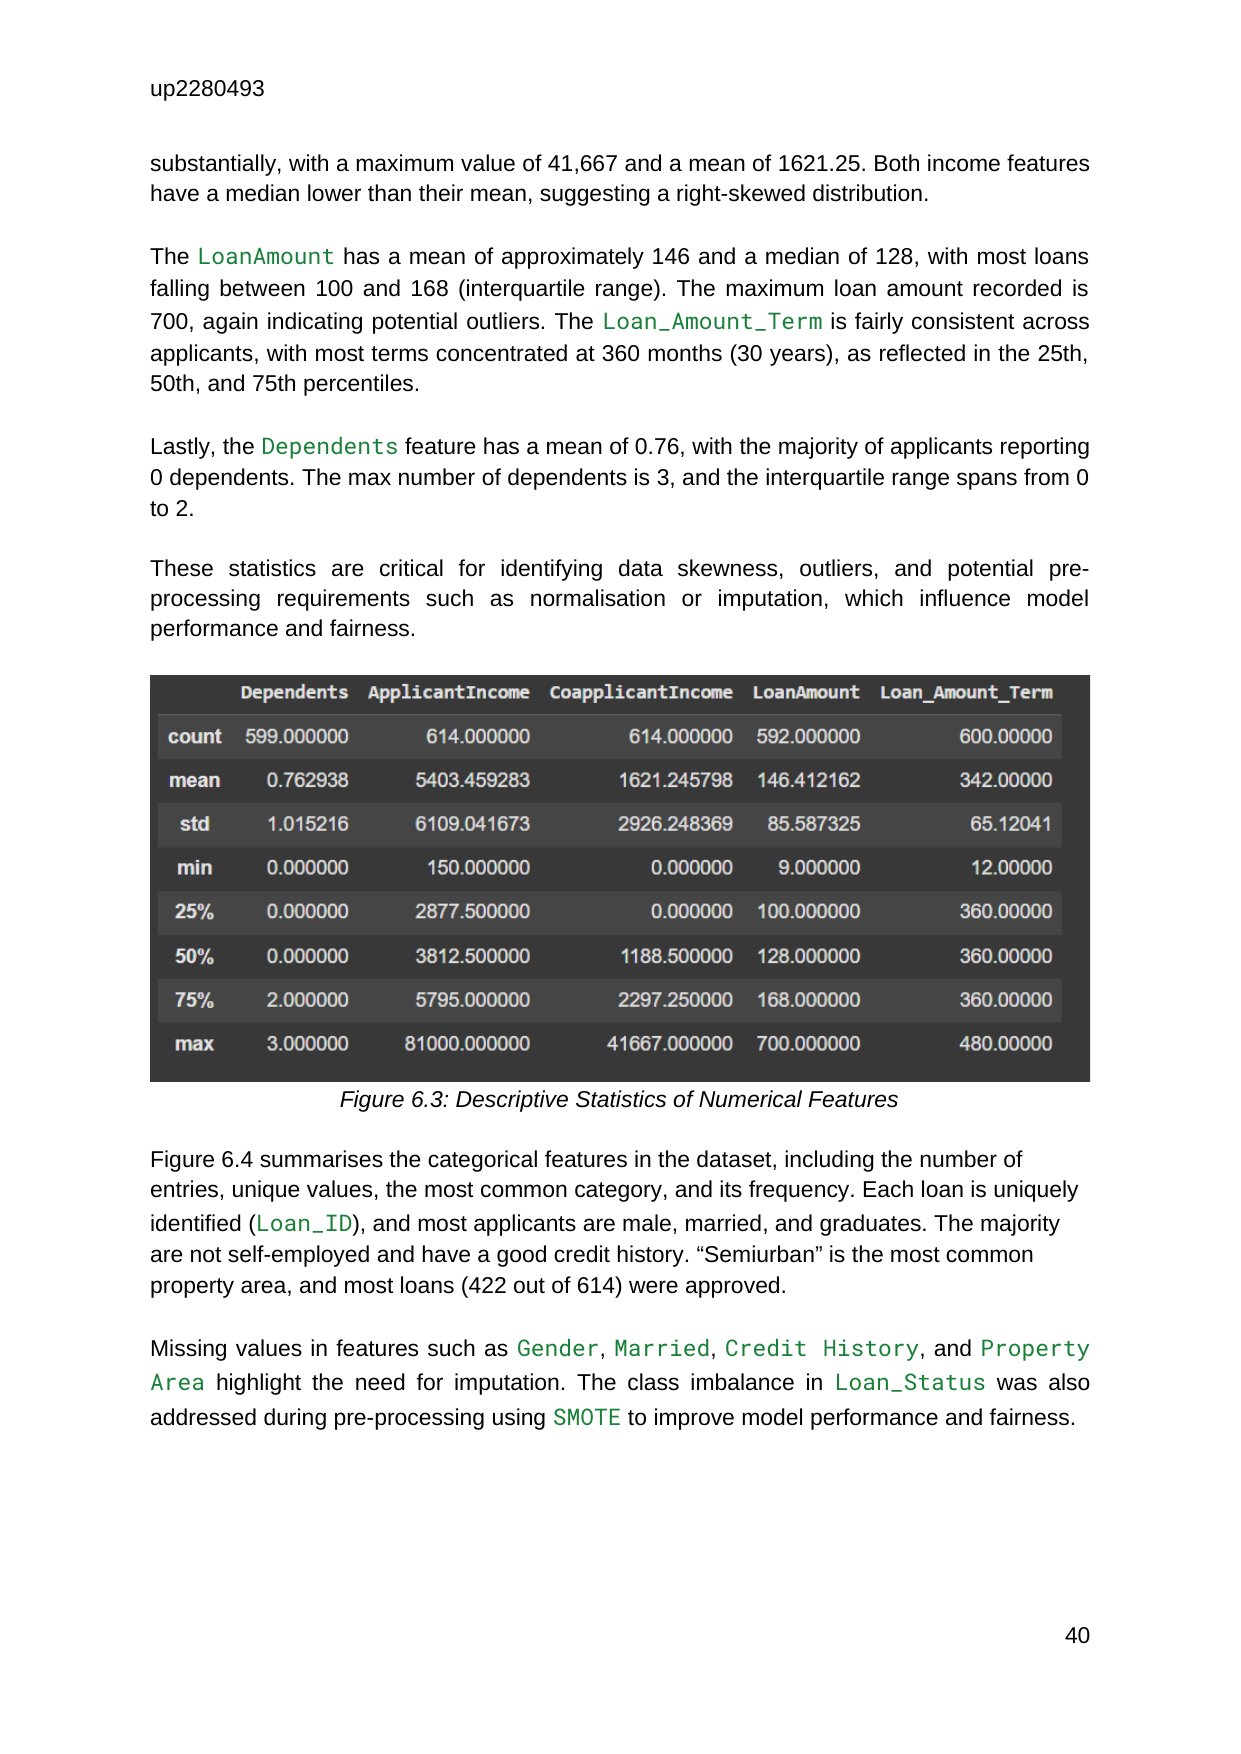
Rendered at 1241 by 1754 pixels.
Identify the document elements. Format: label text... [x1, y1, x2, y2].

text Figure 6.4 summarises the categorical features in the dataset, including the number of entries, unique values, the most common category, and its frequency. Each loan is uniquely identified (Loan_ID), and most applicants are male, married, and graduates. The majority are not self-employed and have a good credit history. “Semiurban” is the most common property area, and most loans (422 out of 614) were approved. [150, 1146, 1090, 1298]
text Lastly, the Dependents feature has a mean of 0.76, with the majority of applicants reporting 0 dependents. The max number of dependents is 3, and the interquartile range spans from 0 to 2. [150, 430, 1090, 521]
text Missing values in features such as Gender, Married, Credit History, and Property Area highlight the need for imputation. The class imbalance in Loan_Status was also addressed during pre-processing using SMOTE to improve model performance and fairness. [150, 1332, 1090, 1432]
picture [150, 675, 1091, 1082]
text These statistics are critical for identifying data skewness, outliers, and potential pre-processing requirements such as normalisation or imputation, which influence model performance and fairness. [150, 555, 1090, 642]
text Figure 6.3: Descriptive Statistics of Numerical Features [150, 1086, 1090, 1112]
text The LoanAmount has a mean of approximately 146 and a median of 128, with most loans falling between 100 and 168 (interquartile range). The maximum loan amount recorded is 700, again indicating potential outliers. The Loan_Amount_Term is fairly consistent across applicants, with most terms concentrated at 360 months (30 years), as reflected in the 25th, 50th, and 75th percentiles. [150, 241, 1090, 396]
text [150, 150, 1090, 207]
